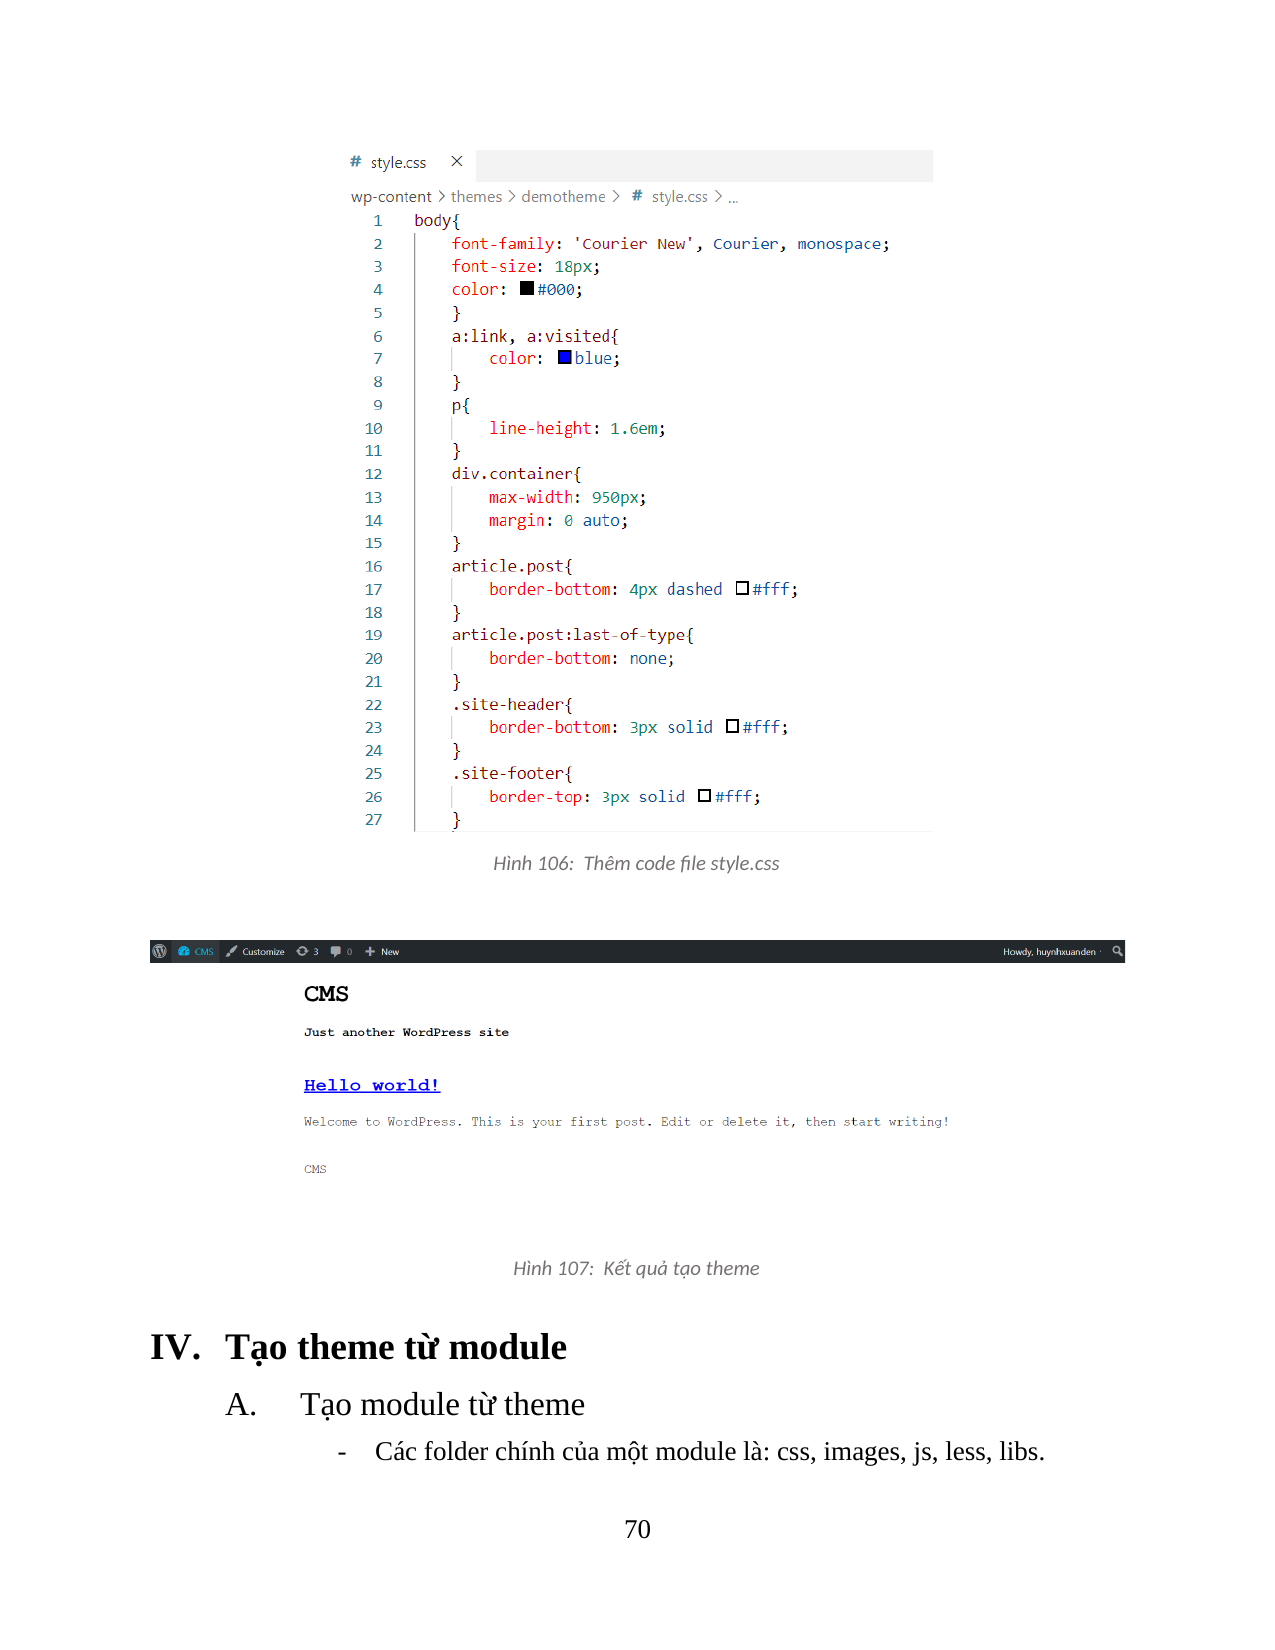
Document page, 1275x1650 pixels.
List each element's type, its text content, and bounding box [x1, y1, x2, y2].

subtitle Tạo theme từ module [150, 1324, 1125, 1367]
subtitle Tạo module từ theme [225, 1384, 1125, 1422]
list Các folder chính của một module là: css, images, js, less, libs. [337, 1435, 1125, 1466]
picture [341, 150, 934, 832]
picture [150, 940, 1125, 1237]
